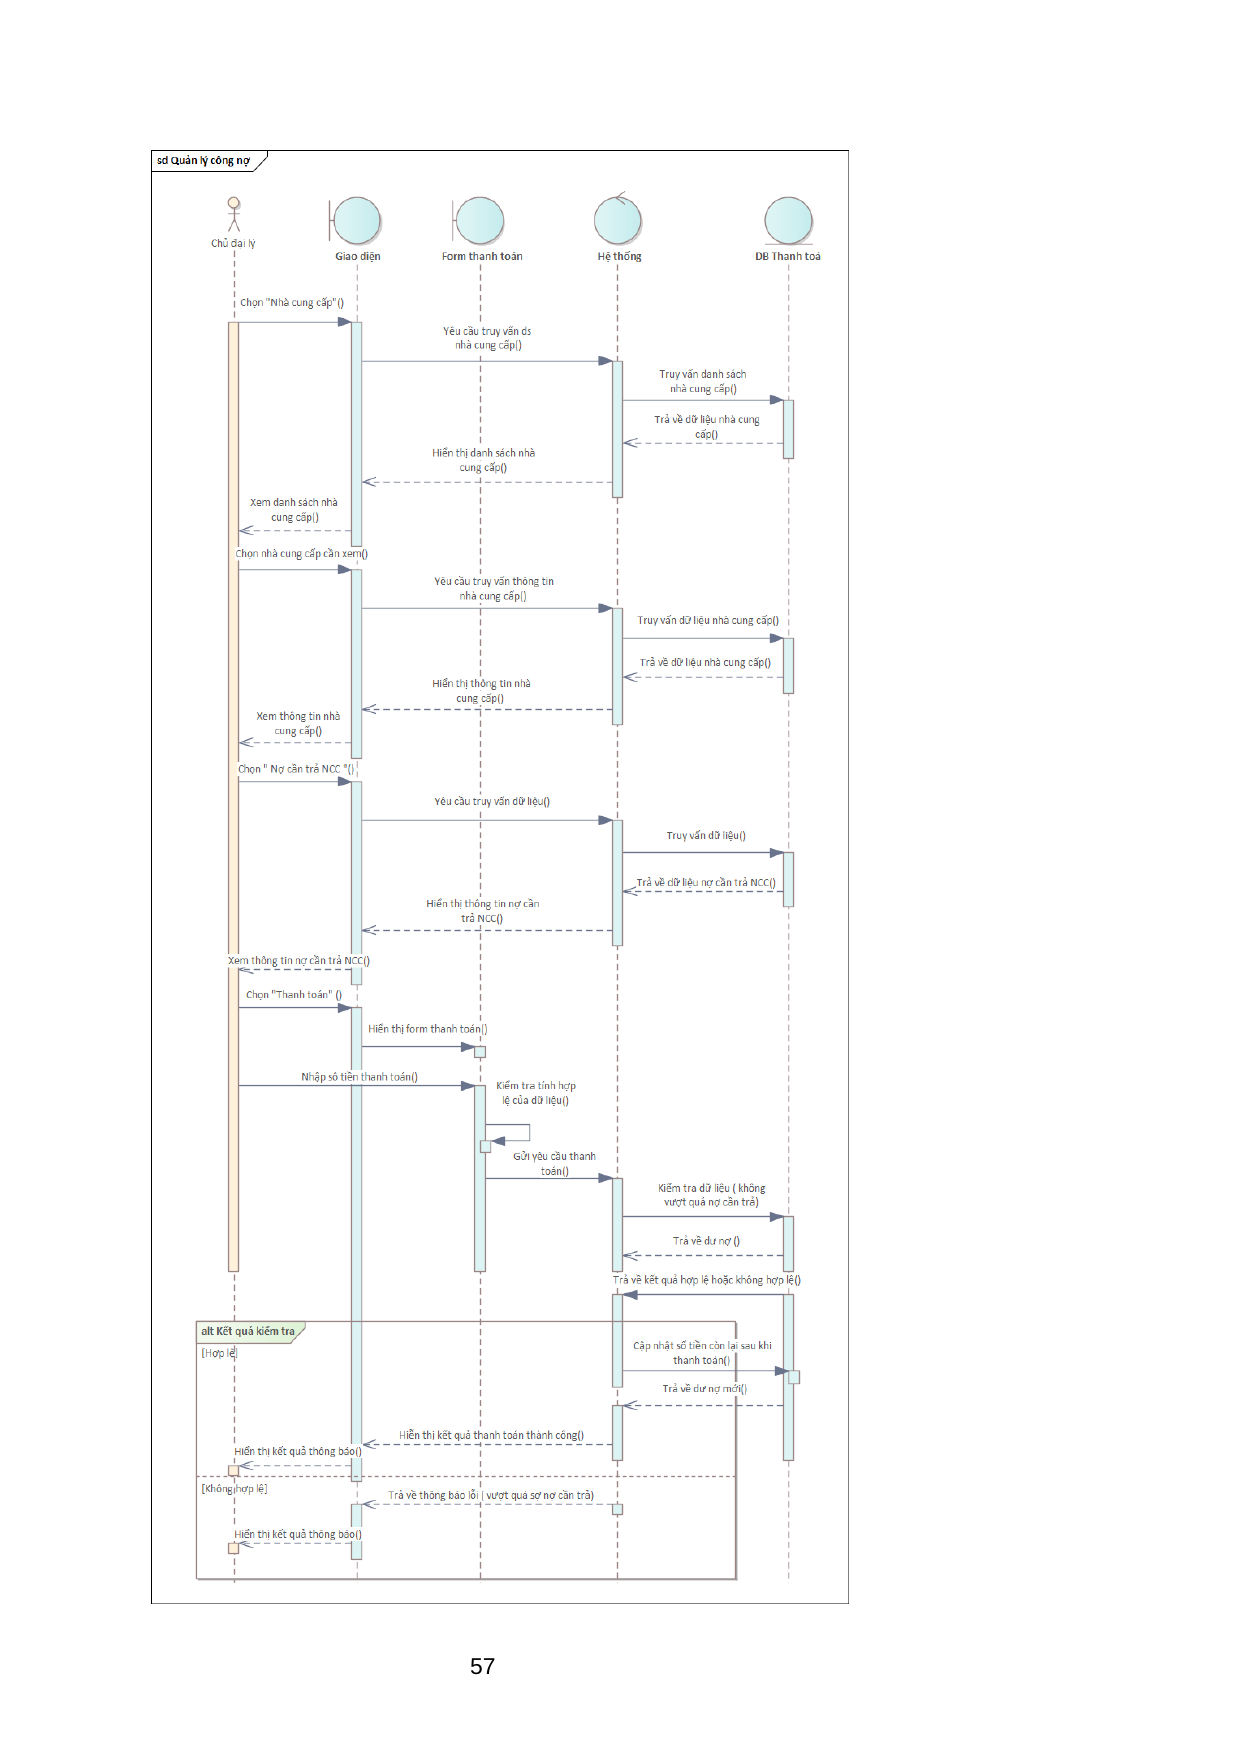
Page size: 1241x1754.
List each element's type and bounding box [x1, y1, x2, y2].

picture [150, 150, 849, 1604]
